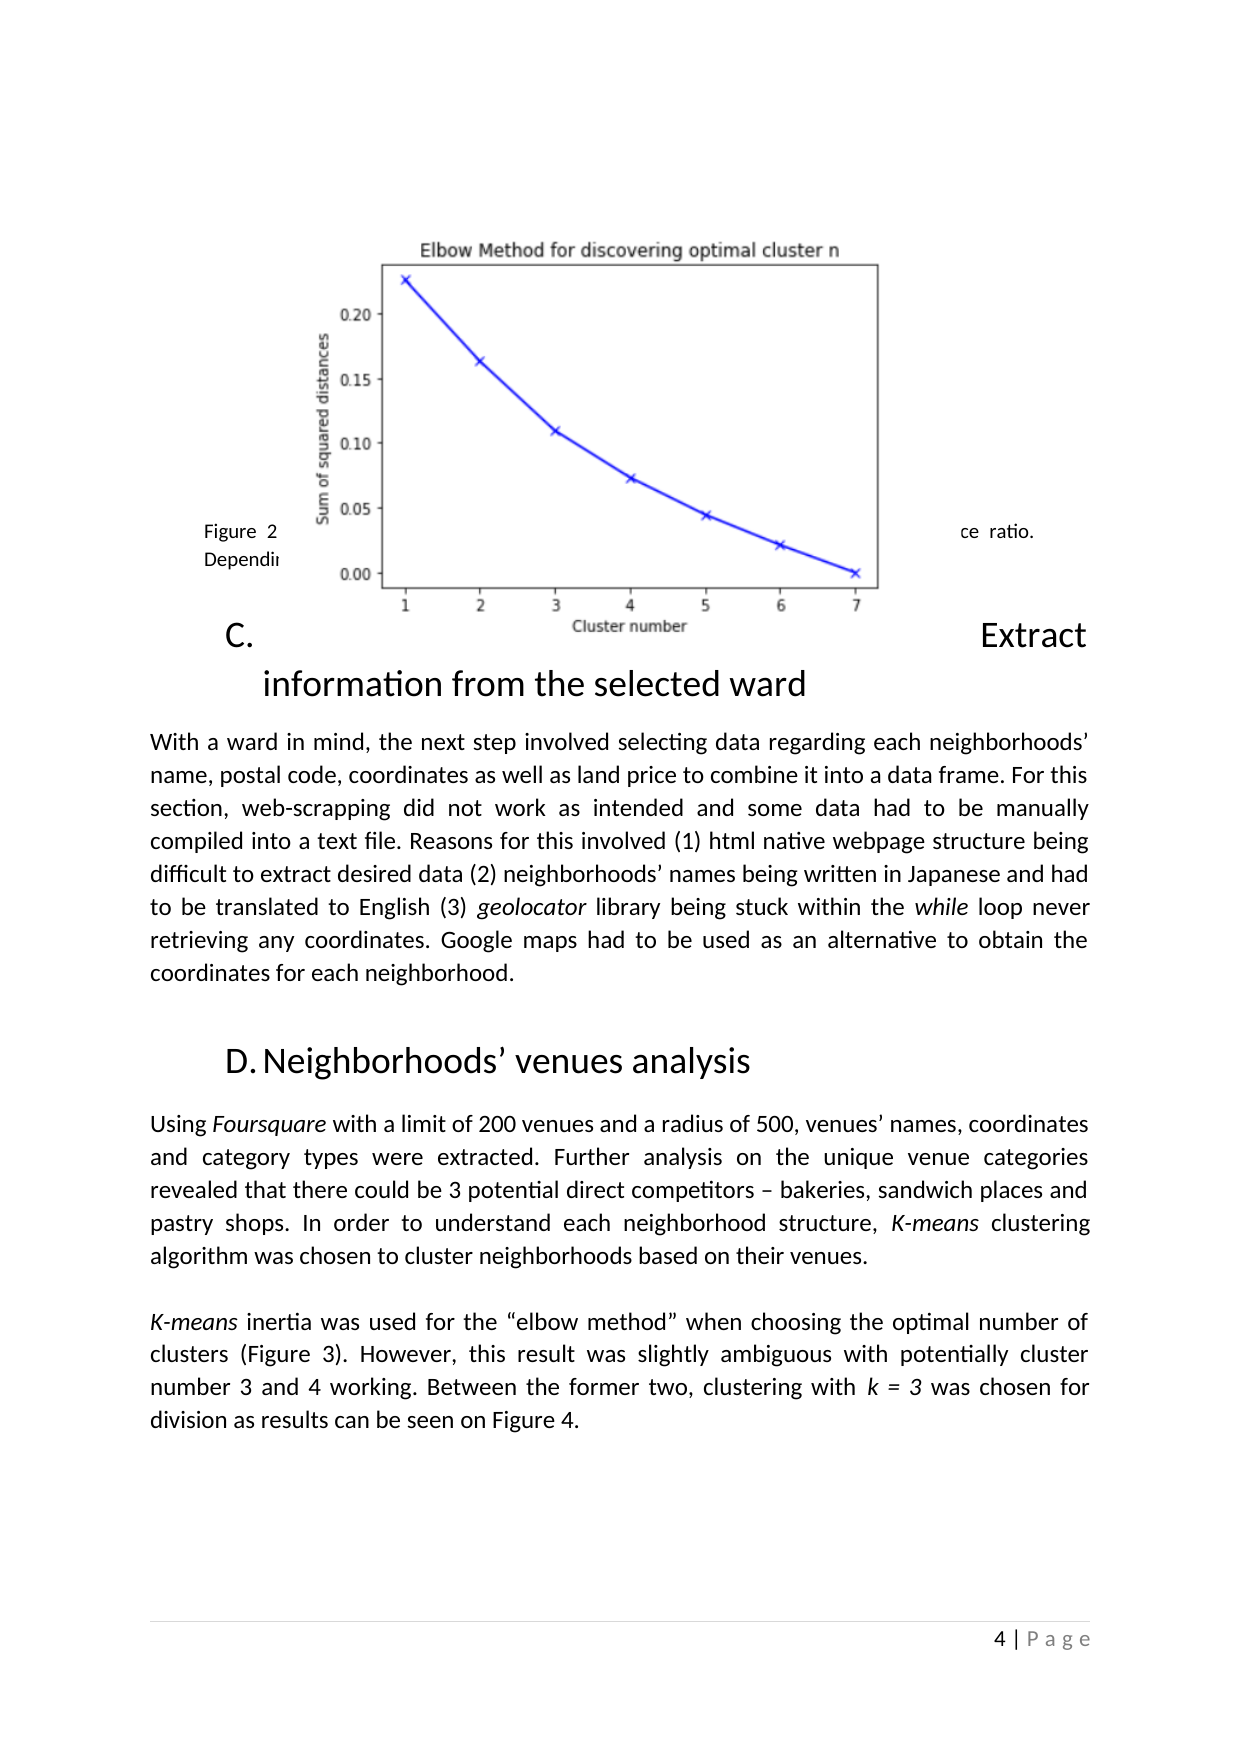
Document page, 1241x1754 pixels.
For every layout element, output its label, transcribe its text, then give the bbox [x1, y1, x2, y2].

text With a ward in mind, the next step involved selecting data regarding each neighborhoods’ name, postal code, coordinates as well as land price to combine it into a data frame. For this section, web-scrapping did not work as intended and some data had to be manually compiled into a text file. Reasons for this involved (1) html native webpage structure being difficult to extract desired data (2) neighborhoods’ names being written in Japanese and had to be translated to English (3) geolocator library being stuck within the while loop never retrieving any coordinates. Google maps had to be used as an alternative to obtain the coordinates for each neighborhood. [150, 726, 1090, 987]
list Using Foursquare with a limit of 200 venues and a radius of 500, venues’ names, coordinates and category types were extracted. Further analysis on the unique venue categories revealed that there could be 3 potential direct competitors – bakeries, sandwich places and pastry shops. In order to understand each neighborhood structure, K-means clustering algorithm was chosen to cluster neighborhoods based on their venues. [150, 1108, 1090, 1270]
list Extract information from the selected ward [225, 611, 1090, 706]
list Neighborhoods’ venues analysis [225, 1037, 1090, 1083]
list K-means inertia was used for the “elbow method” when choosing the optimal number of clusters (Figure 3). However, this result was slightly ambiguous with potentially cluster number 3 and 4 working. Between the former two, clustering with k = 3 was chosen for division as results can be seen on Figure 4. [150, 1306, 1090, 1435]
picture [278, 228, 962, 658]
